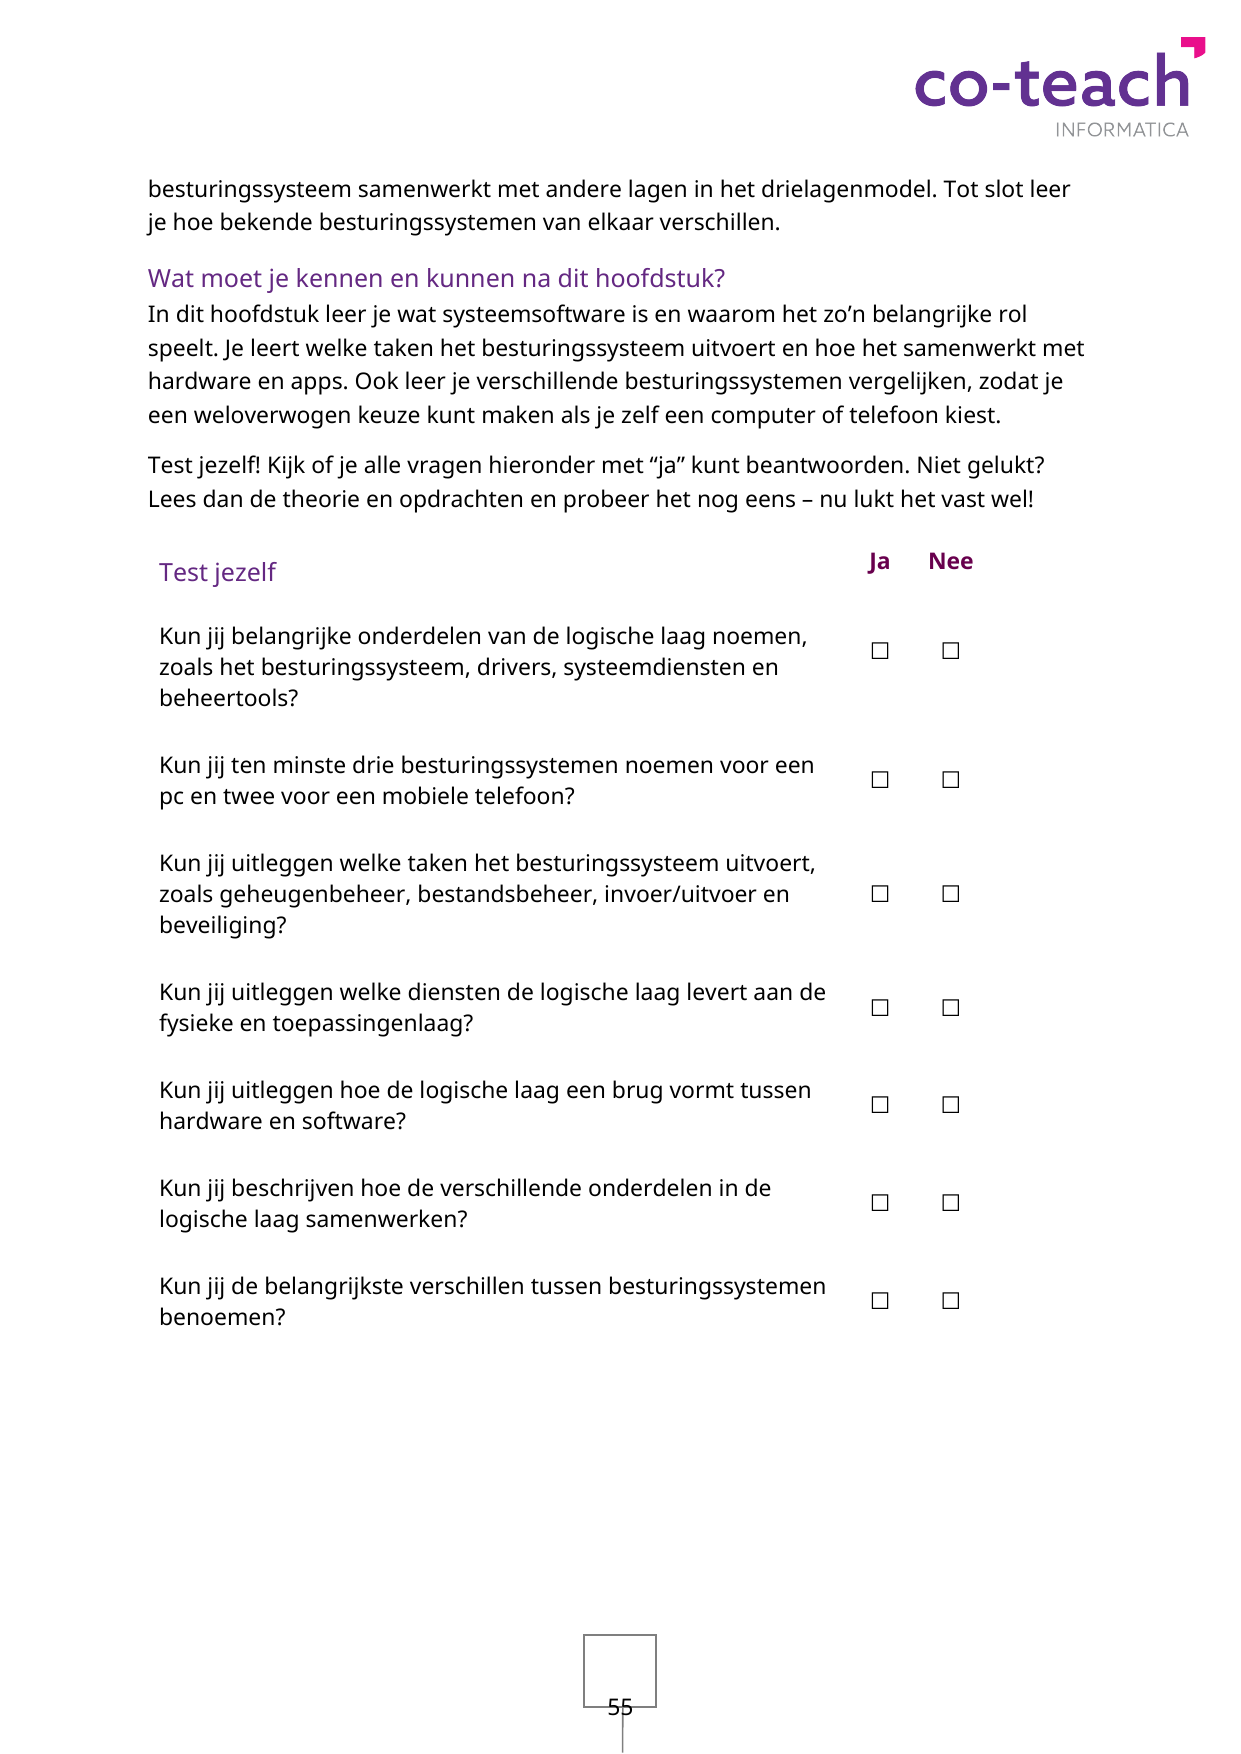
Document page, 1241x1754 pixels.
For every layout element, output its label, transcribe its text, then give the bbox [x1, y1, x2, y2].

table_cell ☐ [845, 1172, 915, 1270]
table_cell ☐ [915, 1172, 986, 1270]
table_header Nee [915, 534, 986, 588]
table_cell Kun jij beschrijven hoe de verschillende onderdelen in de logische laag samenwerken? [148, 1172, 844, 1270]
table_cell ☐ [845, 589, 915, 749]
picture [915, 37, 1206, 142]
table_cell ☐ [915, 976, 986, 1074]
table_cell ☐ [915, 1074, 986, 1172]
table_cell ☐ [915, 847, 986, 976]
table_cell ☐ [915, 589, 986, 749]
text Test jezelf! Kijk of je alle vragen hieronder met “ja” kunt beantwoorden. Niet gelukt? Lees dan de theorie en opdrachten en probeer het nog eens – nu lukt het vast wel! [148, 449, 1093, 514]
table_cell Kun jij uitleggen welke taken het besturingssysteem uitvoert, zoals geheugenbeheer, bestandsbeheer, invoer/uitvoer en beveiliging? [148, 847, 844, 976]
text In dit hoofdstuk leer je wat systeemsoftware is en waarom het zo’n belangrijke rol speelt. Je leert welke taken het besturingssysteem uitvoert en hoe het samenwerkt met hardware en apps. Ook leer je verschillende besturingssystemen vergelijken, zodat je een weloverwogen keuze kunt maken als je zelf een computer of telefoon kiest. [148, 298, 1093, 430]
table_header Ja [845, 534, 915, 588]
table_cell ☐ [845, 749, 915, 847]
table_cell Kun jij uitleggen hoe de logische laag een brug vormt tussen hardware en software? [148, 1074, 844, 1172]
table_cell Kun jij belangrijke onderdelen van de logische laag noemen, zoals het besturingssysteem, drivers, systeemdiensten en beheertools? [148, 589, 844, 749]
subtitle Wat moet je kennen en kunnen na dit hoofdstuk? [148, 261, 1093, 295]
table_cell Kun jij de belangrijkste verschillen tussen besturingssystemen benoemen? [148, 1270, 844, 1368]
table_cell Kun jij uitleggen welke diensten de logische laag levert aan de fysieke en toepassingenlaag? [148, 976, 844, 1074]
table_cell ☐ [845, 1270, 915, 1368]
table_cell ☐ [845, 1074, 915, 1172]
table_header Test jezelf [148, 534, 844, 588]
table_cell ☐ [845, 847, 915, 976]
table_cell ☐ [845, 976, 915, 1074]
table_cell Kun jij ten minste drie besturingssystemen noemen voor een pc en twee voor een mobiele telefoon? [148, 749, 844, 847]
table_cell ☐ [915, 1270, 986, 1368]
table_cell ☐ [915, 749, 986, 847]
